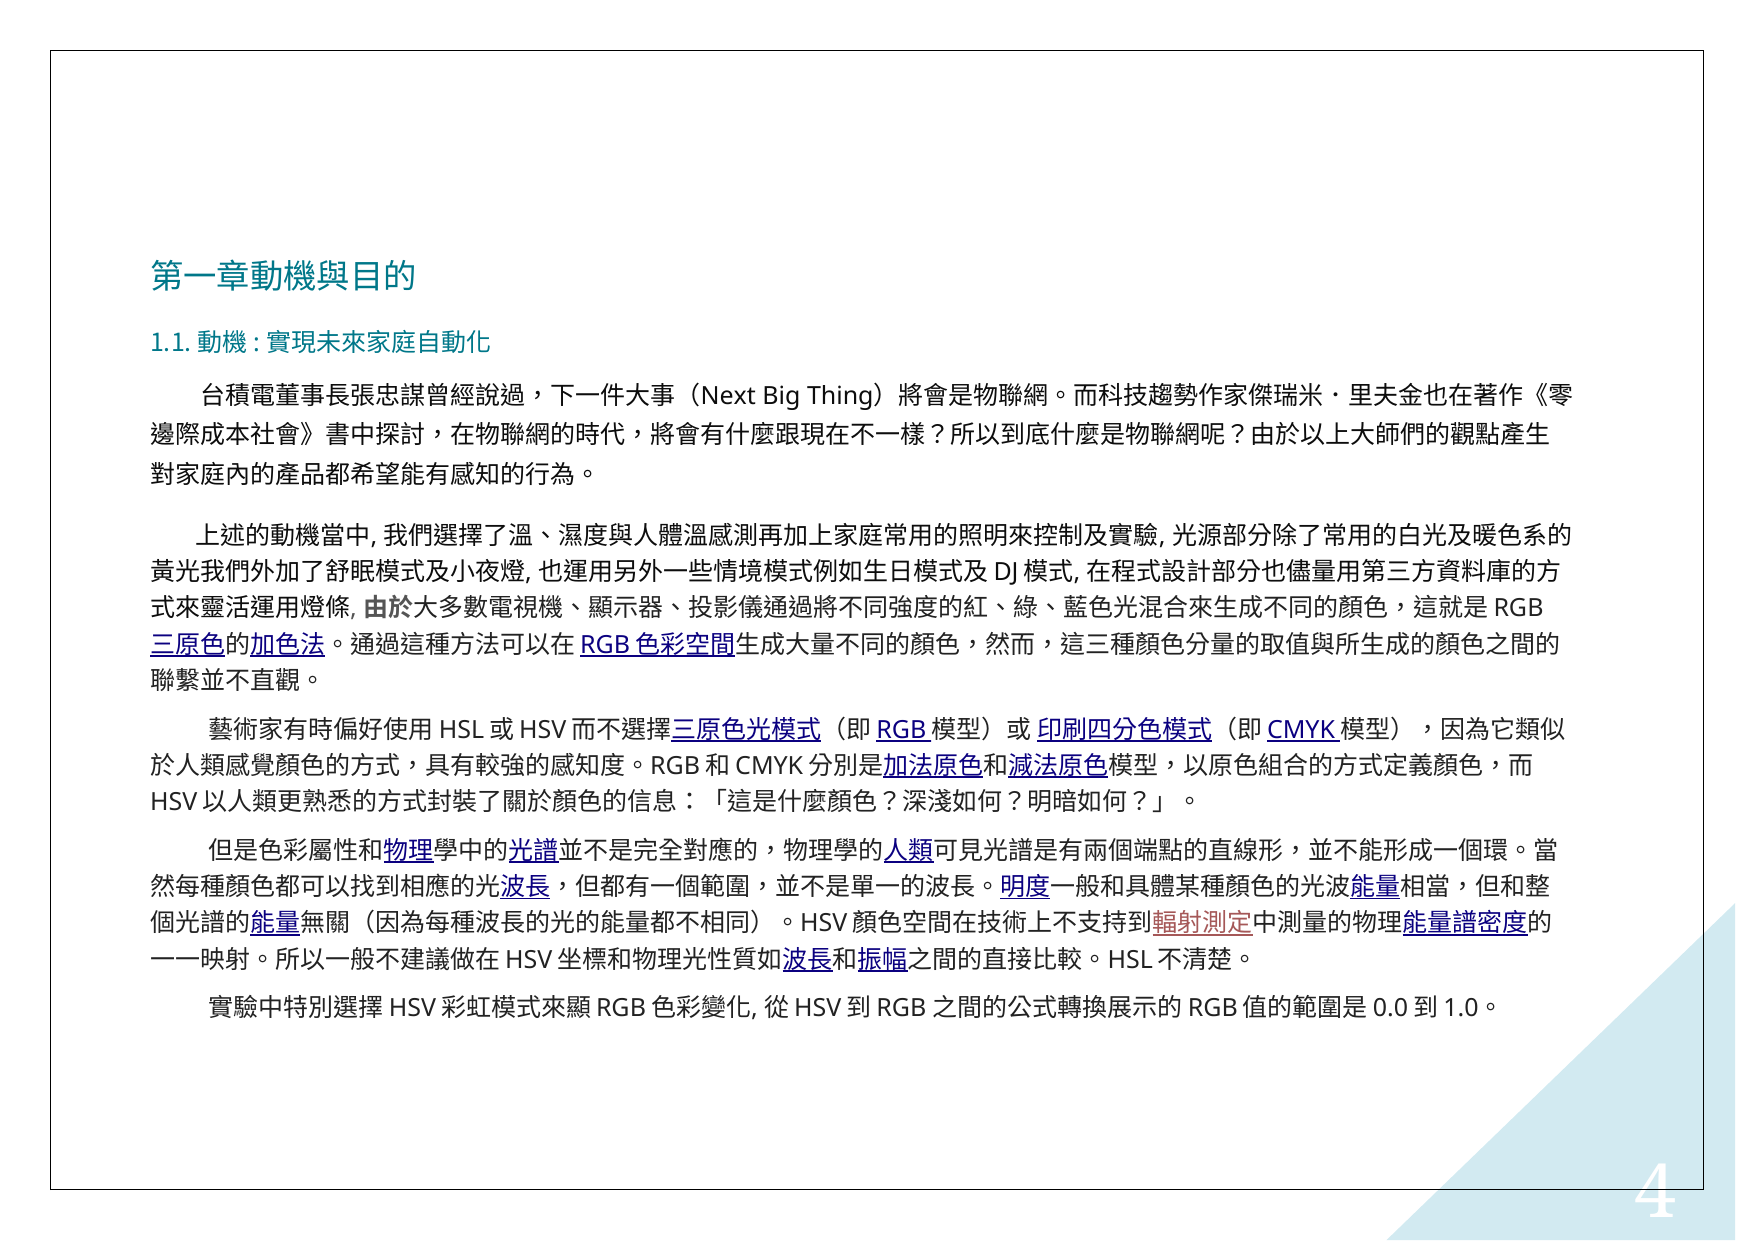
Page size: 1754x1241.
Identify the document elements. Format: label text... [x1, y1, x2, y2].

text 藝術家有時偏好使用HSL或HSV而不選擇三原色光模式（即RGB模型）或 印刷四分色模式（即CMYK模型），因為它類似於人類感覺顏色的方式，具有較強的感知度。RGB和CMYK分別是加法原色和減法原色模型，以原色組合的方式定義顏色，而HSV以人類更熟悉的方式封裝了關於顏色的信息：「這是什麼顏色？深淺如何？明暗如何？」。 [150, 709, 1574, 818]
text 上述的動機當中, 我們選擇了溫、濕度與人體溫感測再加上家庭常用的照明來控制及實驗, 光源部分除了常用的白光及暖色系的黃光我們外加了舒眠模式及小夜燈, 也運用另外一些情境模式例如生日模式及DJ模式, 在程式設計部分也儘量用第三方資料庫的方式來靈活運用燈條, 由於大多數電視機、顯示器、投影儀通過將不同強度的紅、綠、藍色光混合來生成不同的顏色，這就是RGB 三原色的加色法。通過這種方法可以在RGB色彩空間生成大量不同的顏色，然而，這三種顏色分量的取值與所生成的顏色之間的聯繫並不直觀。 [150, 515, 1574, 697]
text 實驗中特別選擇HSV彩虹模式來顯RGB色彩變化, 從HSV到RGB 之間的公式轉換展示的RGB值的範圍是0.0到1.0。 [150, 988, 1574, 1024]
subtitle 1.1. 動機 : 實現未來家庭自動化 [150, 323, 1574, 359]
text 台積電董事長張忠謀曾經說過，下一件大事（Next Big Thing）將會是物聯網。而科技趨勢作家傑瑞米．里夫金也在著作《零邊際成本社會》書中探討，在物聯網的時代，將會有什麼跟現在不一樣？所以到底什麼是物聯網呢？由於以上大師們的觀點產生對家庭內的產品都希望能有感知的行為。 [150, 375, 1574, 491]
text 但是色彩屬性和物理學中的光譜並不是完全對應的，物理學的人類可見光譜是有兩個端點的直線形，並不能形成一個環。當然每種顏色都可以找到相應的光波長，但都有一個範圍，並不是單一的波長。明度一般和具體某種顏色的光波能量相當，但和整個光譜的能量無關（因為每種波長的光的能量都不相同）。HSV顏色空間在技術上不支持到輻射測定中測量的物理能量譜密度的一一映射。所以一般不建議做在HSV坐標和物理光性質如波長和振幅之間的直接比較。HSL不清楚。 [150, 830, 1574, 975]
subtitle 第一章動機與目的 [150, 250, 1574, 298]
